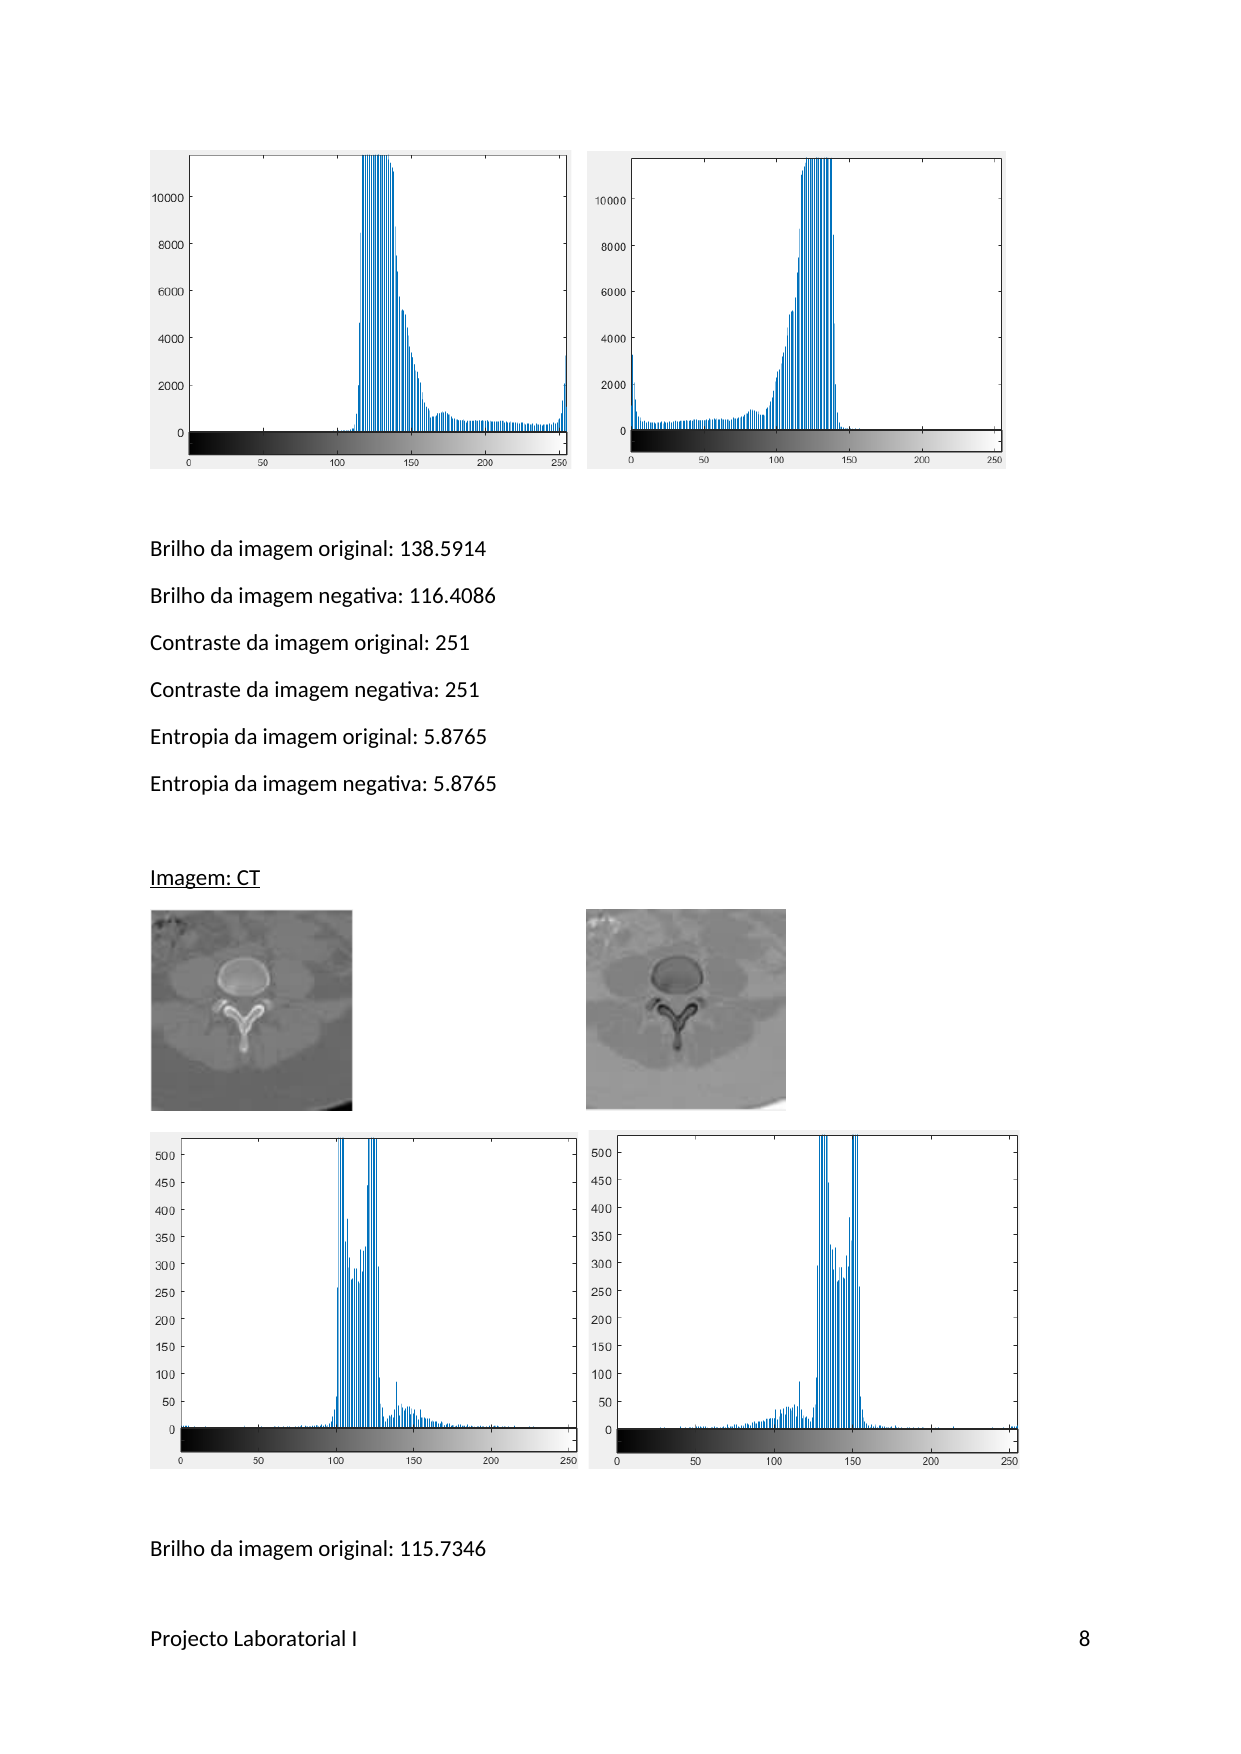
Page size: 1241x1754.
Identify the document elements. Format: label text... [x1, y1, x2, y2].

text Entropia da imagem original: 5.8765 [150, 722, 1090, 750]
text Brilho da imagem original: 138.5914 [150, 534, 1090, 562]
text Brilho da imagem original: 115.7346 [150, 1534, 1090, 1562]
text Contraste da imagem original: 251 [150, 628, 1090, 656]
picture [587, 151, 1006, 469]
text Brilho da imagem negativa: 116.4086 [150, 581, 1090, 609]
text Entropia da imagem negativa: 5.8765 [150, 769, 1090, 797]
picture [150, 909, 354, 1111]
picture [588, 1130, 1020, 1469]
picture [150, 1132, 579, 1469]
text Contraste da imagem negativa: 251 [150, 675, 1090, 703]
picture [150, 150, 572, 469]
picture [586, 909, 786, 1111]
text Imagem: CT [150, 863, 1090, 891]
